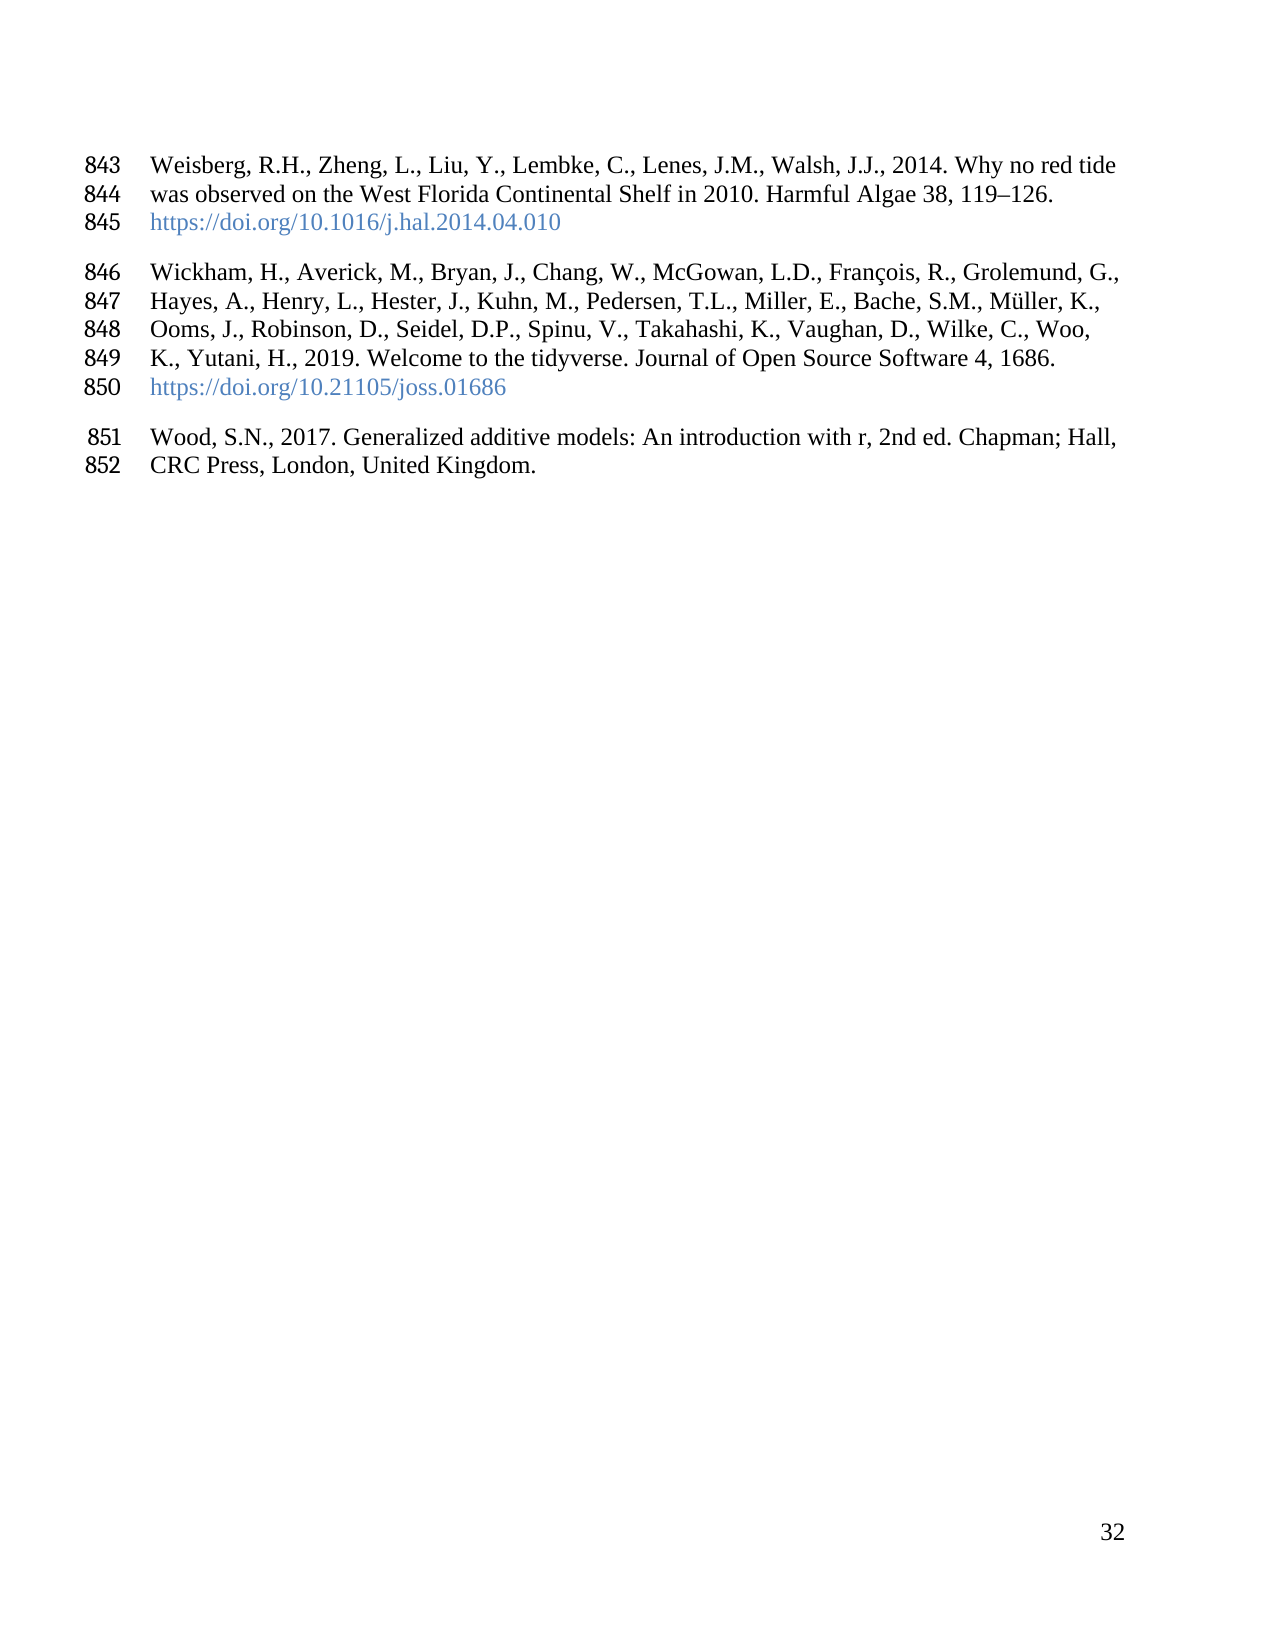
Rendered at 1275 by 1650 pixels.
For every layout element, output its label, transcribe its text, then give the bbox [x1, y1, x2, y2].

text Weisberg, R.H., Zheng, L., Liu, Y., Lembke, C., Lenes, J.M., Walsh, J.J., 2014. Why no red tide was observed on the West Florida Continental Shelf in 2010. Harmful Algae 38, 119–126. https://doi.org/10.1016/j.hal.2014.04.010 [150, 150, 1125, 236]
text Wickham, H., Averick, M., Bryan, J., Chang, W., McGowan, L.D., François, R., Grolemund, G., Hayes, A., Henry, L., Hester, J., Kuhn, M., Pedersen, T.L., Miller, E., Bache, S.M., Müller, K., Ooms, J., Robinson, D., Seidel, D.P., Spinu, V., Takahashi, K., Vaughan, D., Wilke, C., Woo, K., Yutani, H., 2019. Welcome to the tidyverse. Journal of Open Source Software 4, 1686. https://doi.org/10.21105/joss.01686 [150, 257, 1125, 401]
text Wood, S.N., 2017. Generalized additive models: An introduction with r, 2nd ed. Chapman; Hall, CRC Press, London, United Kingdom. [150, 422, 1125, 479]
